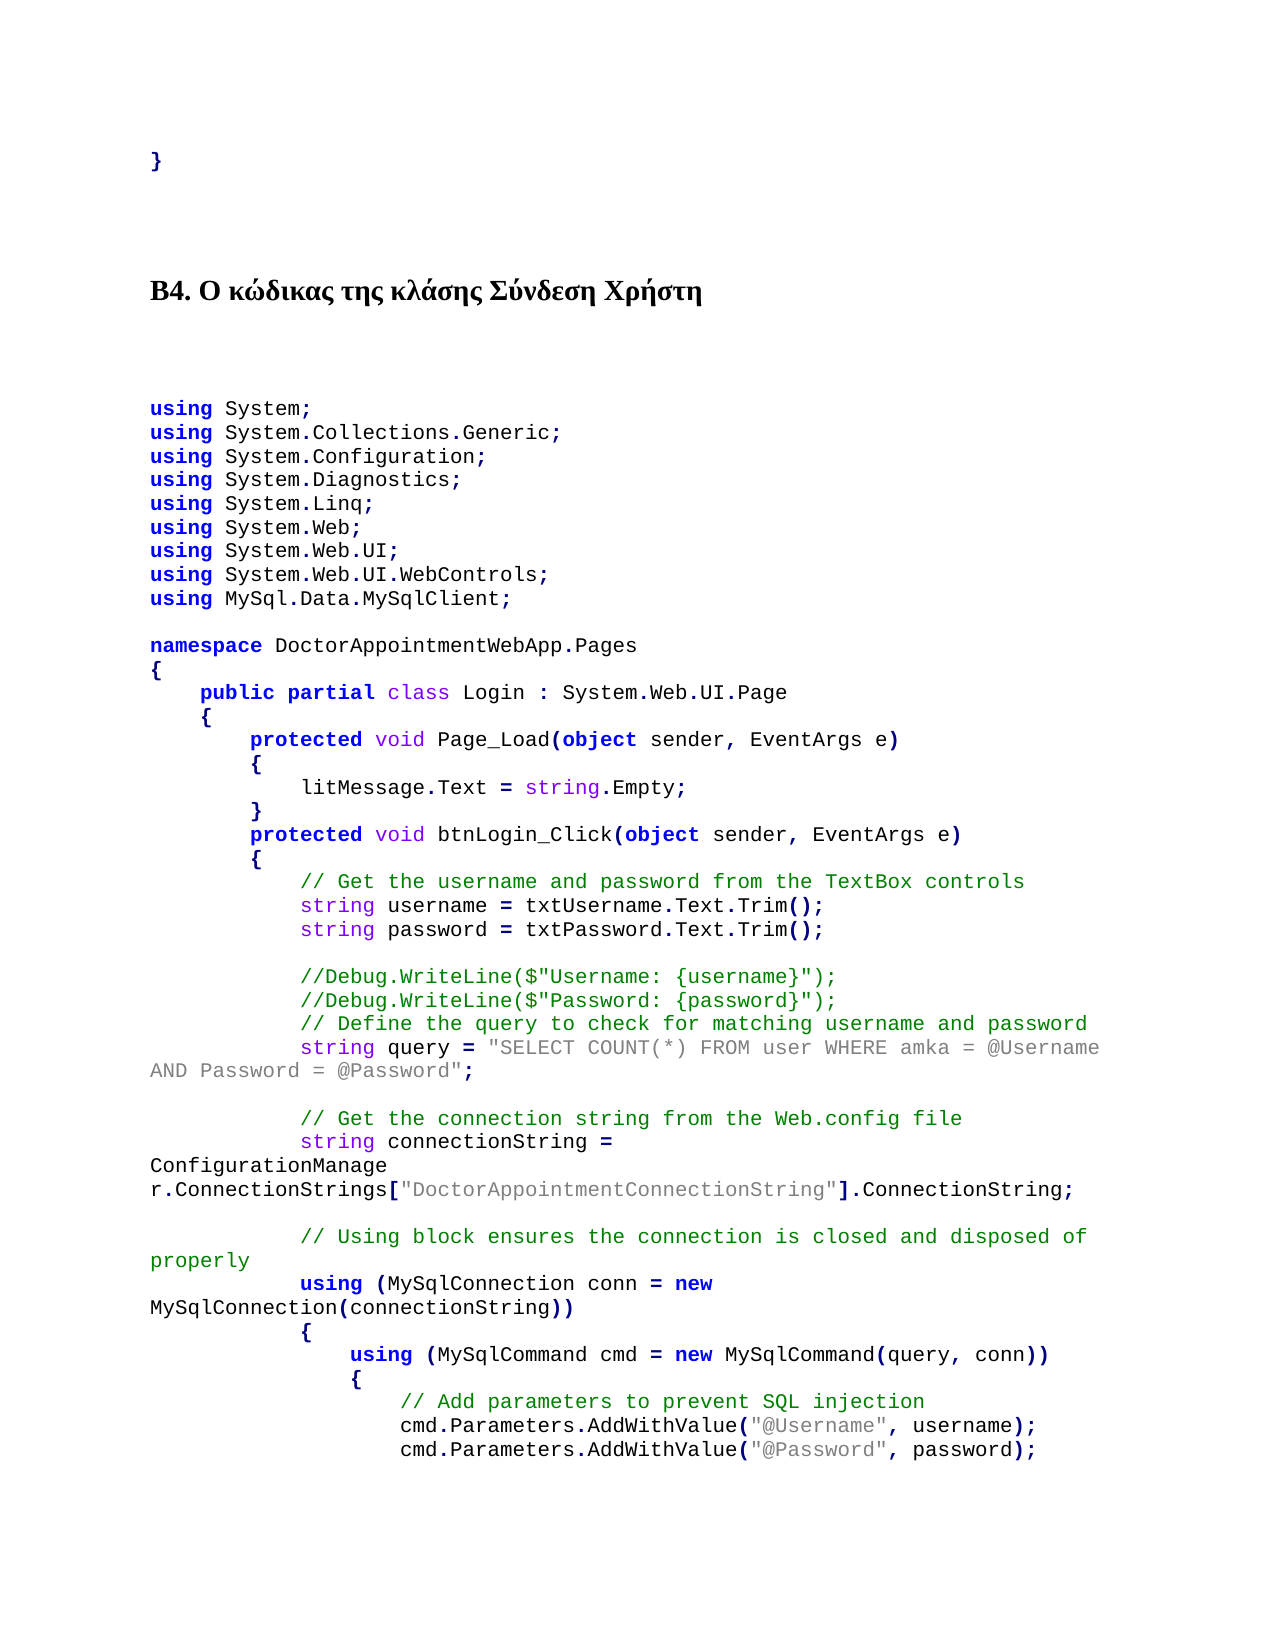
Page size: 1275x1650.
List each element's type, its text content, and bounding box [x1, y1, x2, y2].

text { [150, 1321, 1125, 1344]
text { [150, 848, 1125, 871]
text using System.Web; [150, 517, 1125, 540]
text string username = txtUsername.Text.Trim(); [150, 895, 1125, 919]
text using System; [150, 398, 1125, 422]
text } [150, 150, 1125, 174]
text //Debug.WriteLine($"Username: {username}"); [150, 966, 1125, 989]
text namespace DoctorAppointmentWebApp.Pages [150, 635, 1125, 658]
text string connectionString = ConfigurationManager.ConnectionStrings["DoctorAppointmentConnectionString"].ConnectionString; [150, 1131, 1125, 1202]
text { [150, 658, 1125, 682]
text using System.Web.UI.WebControls; [150, 564, 1125, 588]
text // Define the query to check for matching username and password [150, 1013, 1125, 1037]
text litMessage.Text = string.Empty; [150, 777, 1125, 800]
text using System.Collections.Generic; [150, 422, 1125, 446]
text string password = txtPassword.Text.Trim(); [150, 919, 1125, 942]
text using (MySqlCommand cmd = new MySqlCommand(query, conn)) [150, 1344, 1125, 1368]
text { [150, 1368, 1125, 1392]
text protected void btnLogin_Click(object sender, EventArgs e) [150, 824, 1125, 848]
list Β4. Ο κώδικας της κλάσης Σύνδεση Χρήστη [150, 273, 1125, 307]
text using MySql.Data.MySqlClient; [150, 588, 1125, 611]
text using System.Configuration; [150, 446, 1125, 469]
text cmd.Parameters.AddWithValue("@Username", username); [150, 1415, 1125, 1439]
text // Using block ensures the connection is closed and disposed of properly [150, 1226, 1125, 1273]
text protected void Page_Load(object sender, EventArgs e) [150, 729, 1125, 753]
text cmd.Parameters.AddWithValue("@Password", password); [150, 1439, 1125, 1462]
text // Get the username and password from the TextBox controls [150, 871, 1125, 895]
text // Get the connection string from the Web.config file [150, 1108, 1125, 1131]
text string query = "SELECT COUNT(*) FROM user WHERE amka = @Username AND Password = @Password"; [150, 1037, 1125, 1084]
text } [150, 800, 1125, 824]
text using System.Linq; [150, 493, 1125, 517]
text using System.Web.UI; [150, 540, 1125, 564]
text // Add parameters to prevent SQL injection [150, 1392, 1125, 1415]
text using (MySqlConnection conn = new MySqlConnection(connectionString)) [150, 1273, 1125, 1321]
text { [150, 753, 1125, 777]
text public partial class Login : System.Web.UI.Page [150, 682, 1125, 706]
text { [150, 706, 1125, 729]
text using System.Diagnostics; [150, 469, 1125, 493]
text //Debug.WriteLine($"Password: {password}"); [150, 989, 1125, 1013]
